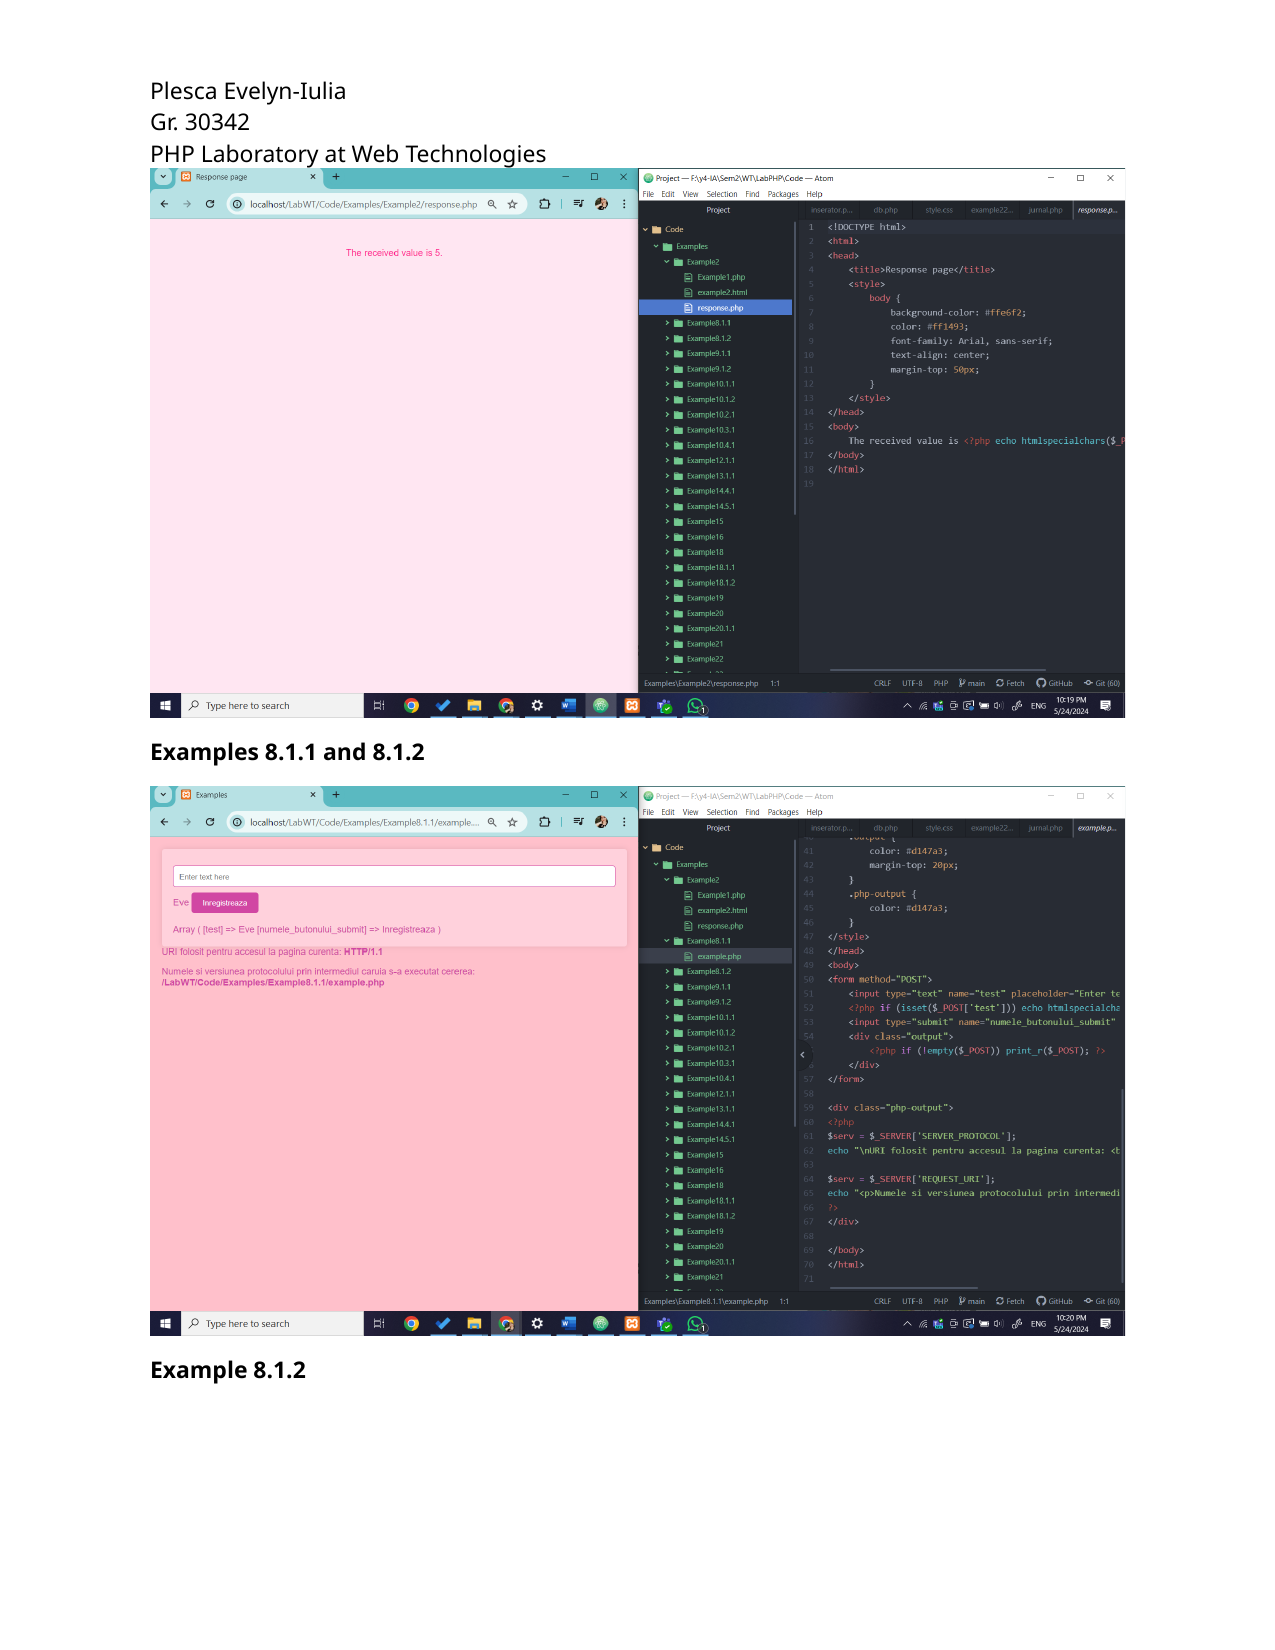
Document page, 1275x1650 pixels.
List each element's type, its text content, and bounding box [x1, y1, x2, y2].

text Example 8.1.2 [150, 1354, 1125, 1386]
picture [150, 168, 1125, 718]
text Examples 8.1.1 and 8.1.2 [150, 736, 1125, 768]
picture [150, 786, 1125, 1336]
